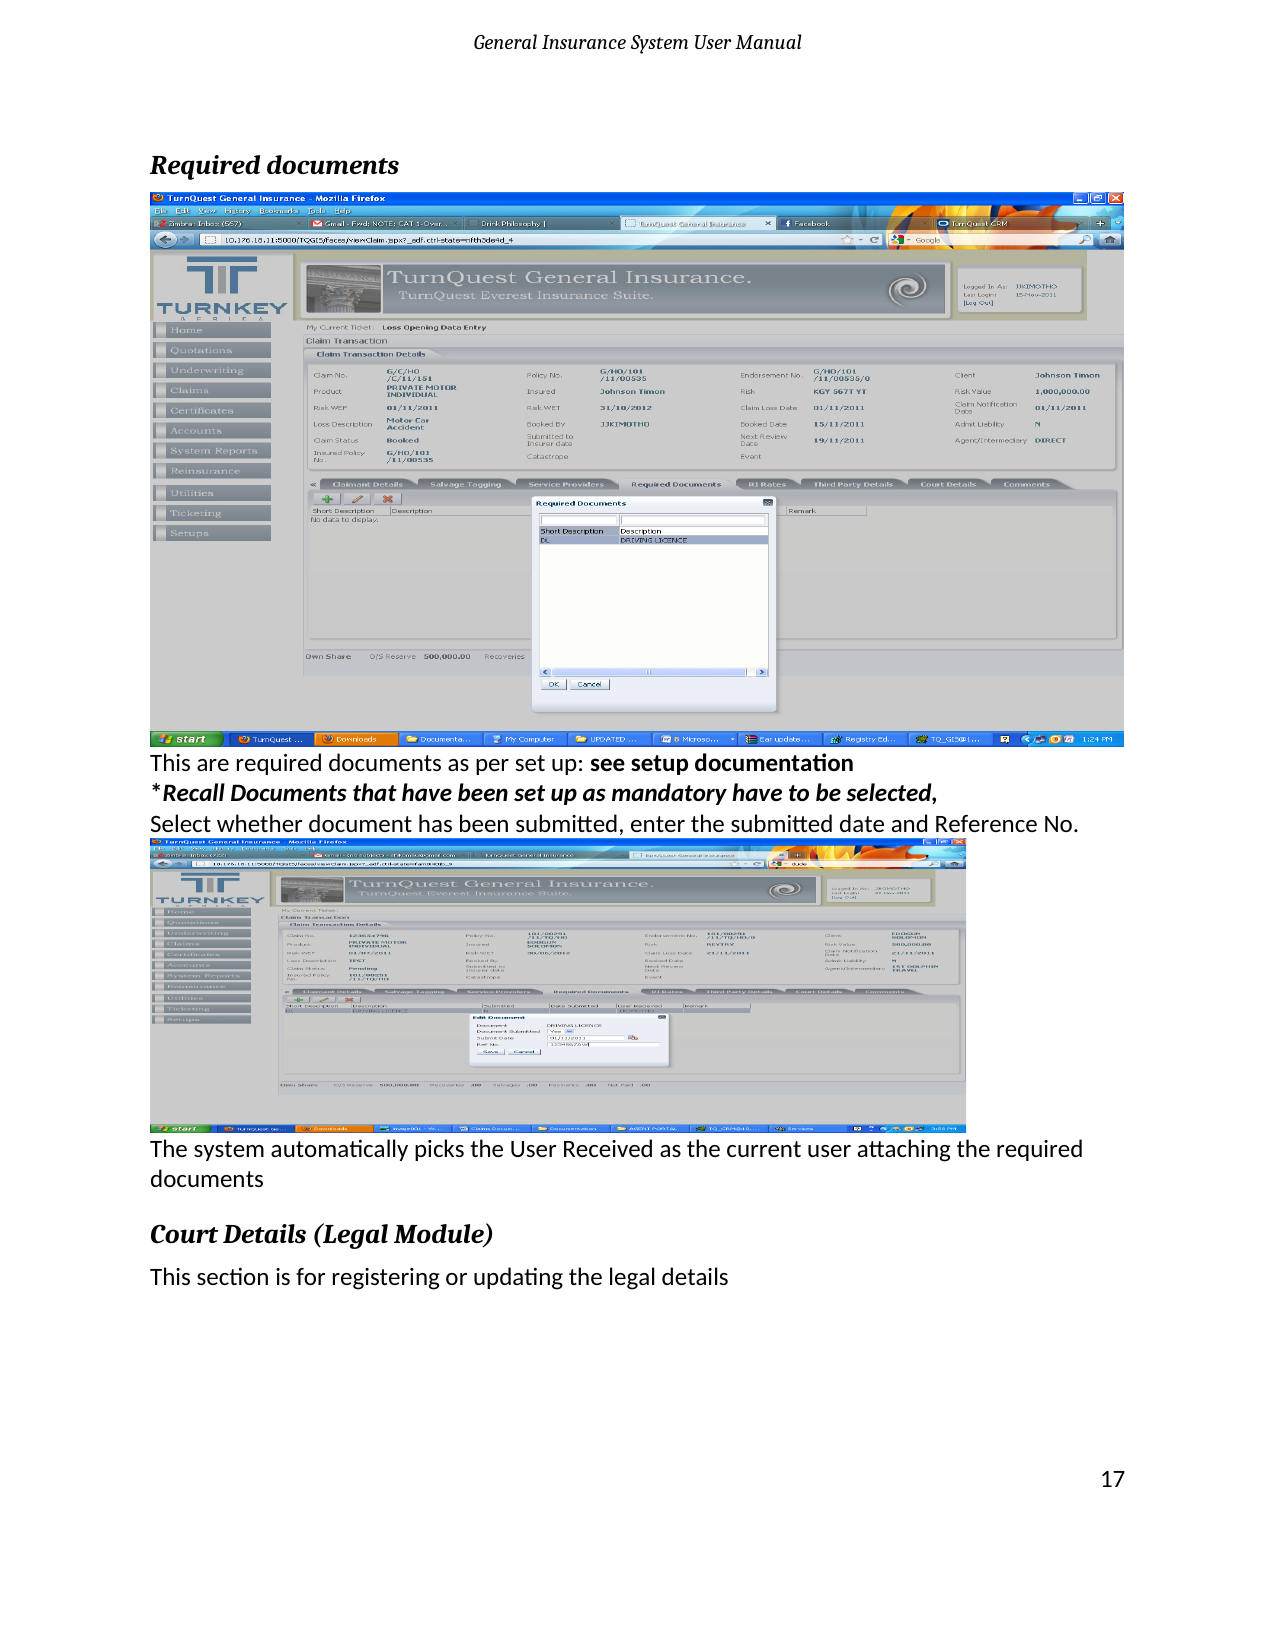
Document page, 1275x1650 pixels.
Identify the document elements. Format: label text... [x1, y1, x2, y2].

text This section is for registering or updating the legal details [150, 1261, 1125, 1292]
picture [150, 838, 967, 1133]
picture [150, 192, 1124, 747]
text The system automatically picks the User Received as the current user attaching the required documents [150, 1133, 1125, 1194]
text Select whether document has been submitted, enter the submitted date and Reference No. [150, 808, 1125, 839]
subtitle Court Details (Legal Module) [150, 1219, 1125, 1250]
text This are required documents as per set up: see setup documentation [150, 747, 1125, 778]
text *Recall Documents that have been set up as mandatory have to be selected, [150, 778, 1125, 808]
subtitle Required documents [150, 150, 1125, 181]
